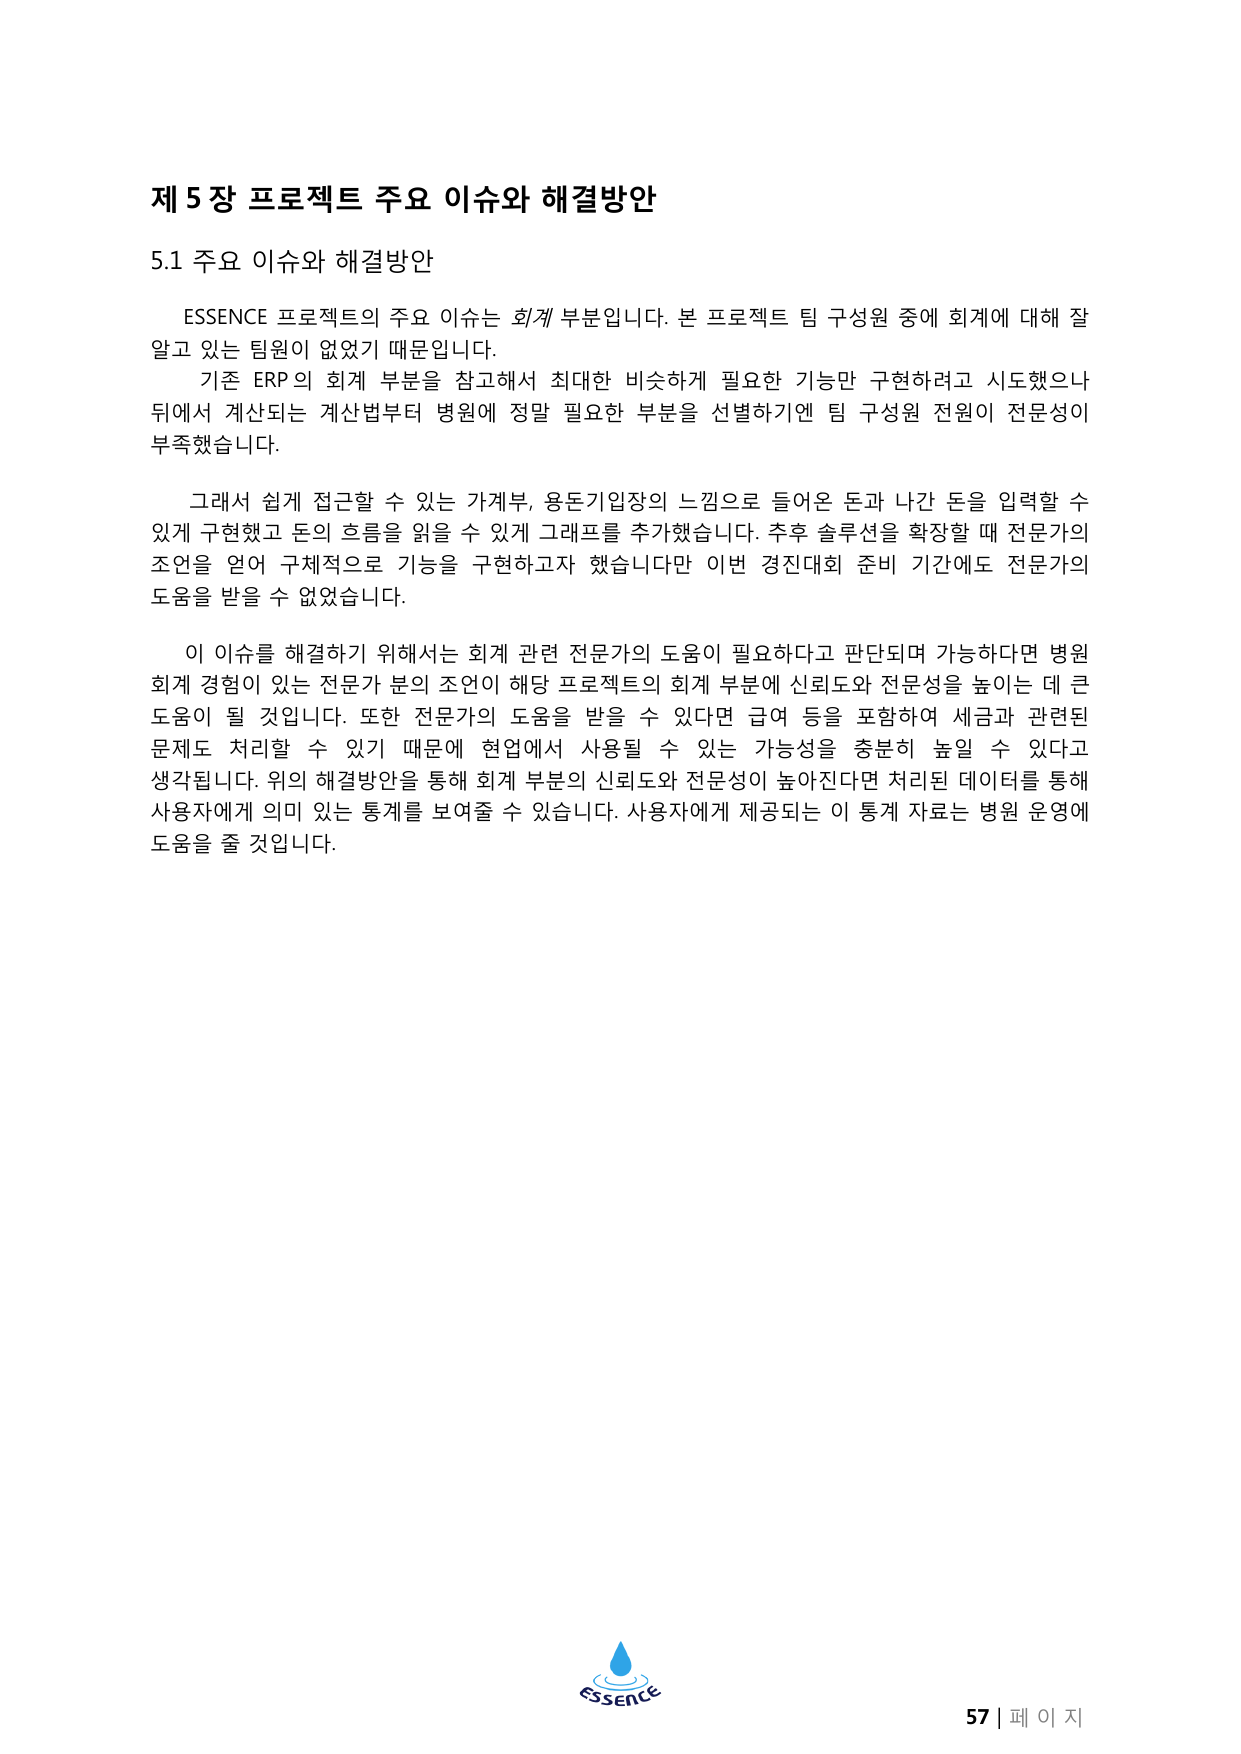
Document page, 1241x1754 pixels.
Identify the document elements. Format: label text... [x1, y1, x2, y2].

text 기존 ERP의 회계 부분을 참고해서 최대한 비슷하게 필요한 기능만 구현하려고 시도했으나 뒤에서 계산되는 계산법부터 병원에 정말 필요한 부분을 선별하기엔 팀 구성원 전원이 전문성이 부족했습니다. [150, 365, 1090, 456]
text 5.1 주요 이슈와 해결방안 [150, 242, 1090, 276]
text ESSENCE 프로젝트의 주요 이슈는 회계 부분입니다. 본 프로젝트 팀 구성원 중에 회계에 대해 잘 알고 있는 팀원이 없었기 때문입니다. [150, 301, 1090, 361]
picture [567, 1619, 673, 1725]
text 제5장 프로젝트 주요 이슈와 해결방안 [150, 177, 1090, 216]
text 이 이슈를 해결하기 위해서는 회계 관련 전문가의 도움이 필요하다고 판단되며 가능하다면 병원 회계 경험이 있는 전문가 분의 조언이 해당 프로젝트의 회계 부분에 신뢰도와 전문성을 높이는 데 큰 도움이 될 것입니다. 또한 전문가의 도움을 받을 수 있다면 급여 등을 포함하여 세금과 관련된 문제도 처리할 수 있기 때문에 현업에서 사용될 수 있는 가능성을 충분히 높일 수 있다고 생각됩니다. 위의 해결방안을 통해 회계 부분의 신뢰도와 전문성이 높아진다면 처리된 데이터를 통해 사용자에게 의미 있는 통계를 보여줄 수 있습니다. 사용자에게 제공되는 이 통계 자료는 병원 운영에 도움을 줄 것입니다. [150, 637, 1090, 856]
text 그래서 쉽게 접근할 수 있는 가계부, 용돈기입장의 느낌으로 들어온 돈과 나간 돈을 입력할 수 있게 구현했고 돈의 흐름을 읽을 수 있게 그래프를 추가했습니다. 추후 솔루션을 확장할 때 전문가의 조언을 얻어 구체적으로 기능을 구현하고자 했습니다만 이번 경진대회 준비 기간에도 전문가의 도움을 받을 수 없었습니다. [150, 485, 1090, 608]
